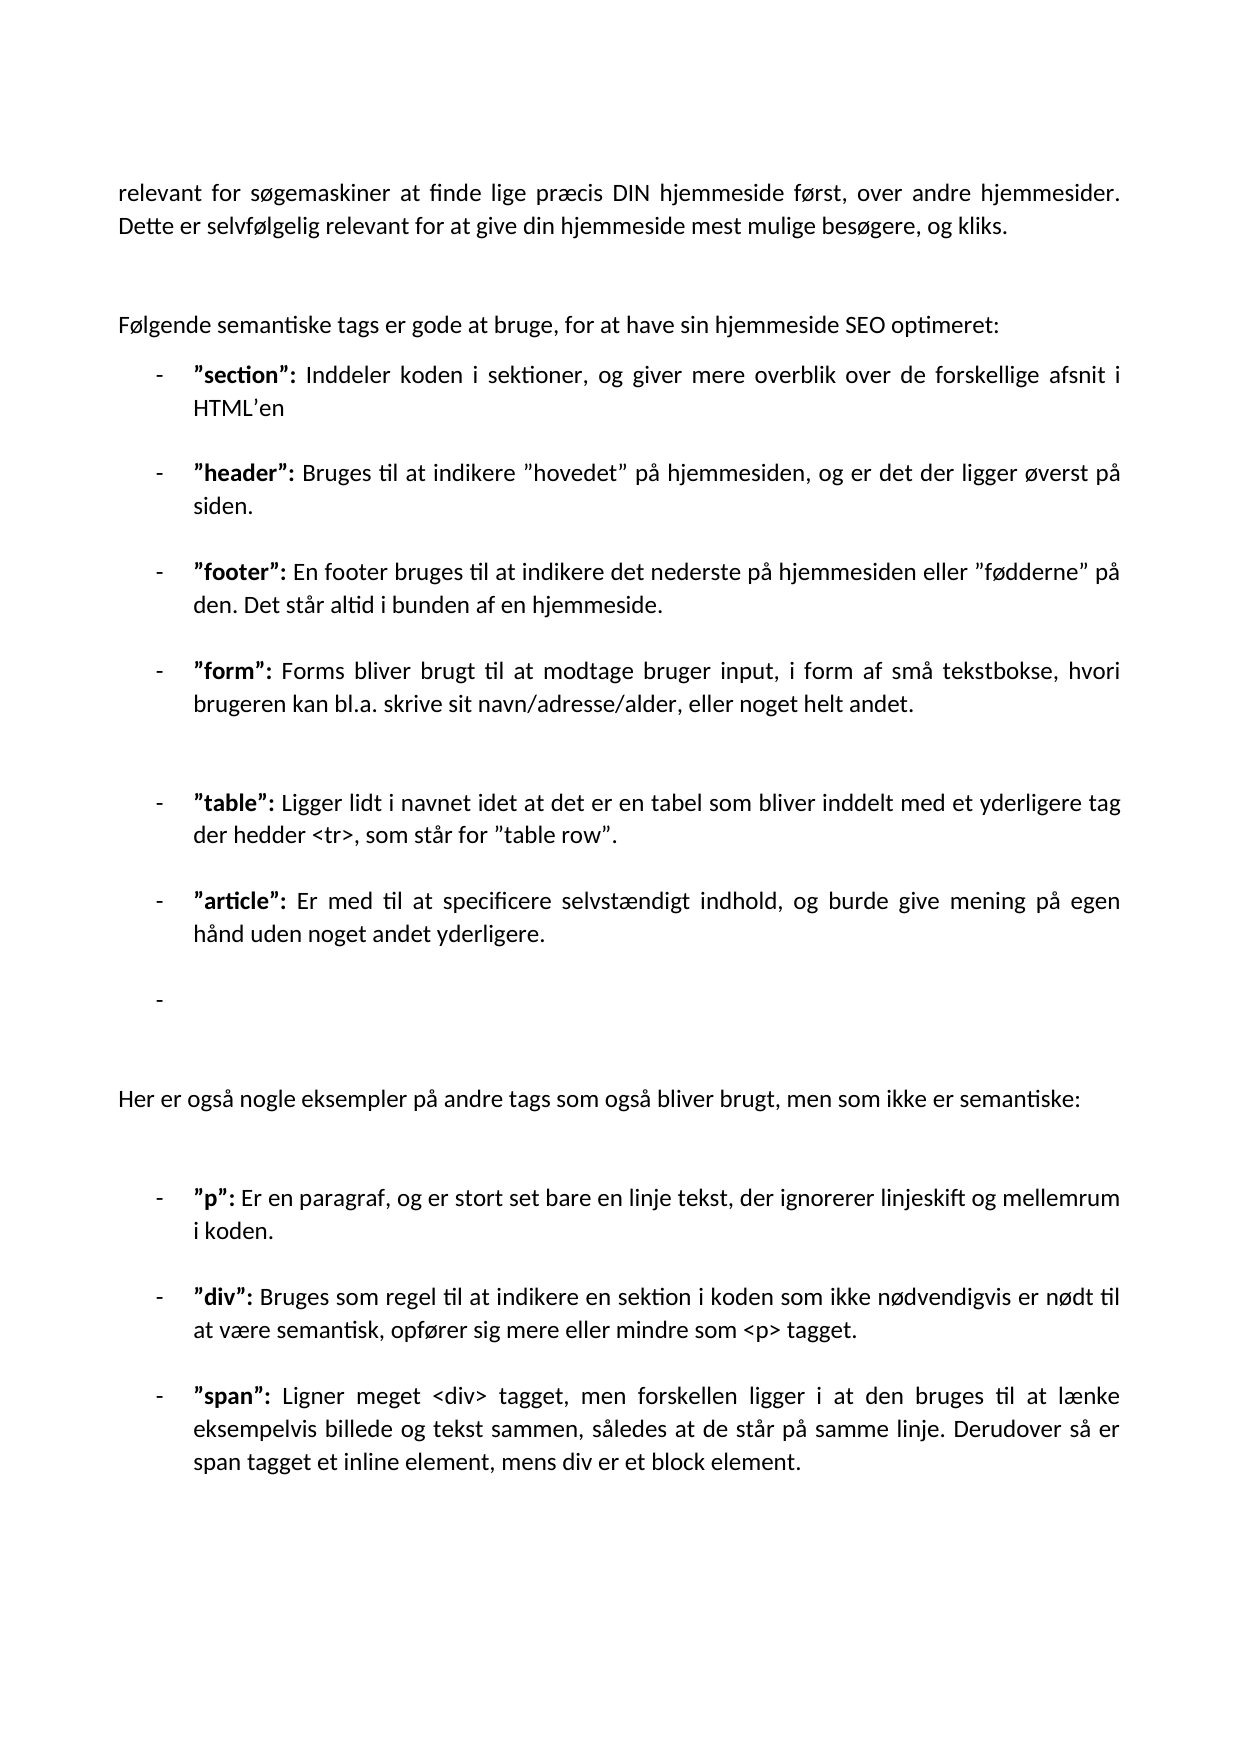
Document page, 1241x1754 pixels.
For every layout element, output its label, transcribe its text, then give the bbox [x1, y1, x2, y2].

list ”footer”: En footer bruges til at indikere det nederste på hjemmesiden eller ”fødderne” på den. Det står altid i bunden af en hjemmeside. [156, 556, 1122, 620]
list ”article”: Er med til at specificere selvstændigt indhold, og burde give mening på egen hånd uden noget andet yderligere. [156, 886, 1122, 949]
list ”p”: Er en paragraf, og er stort set bare en linje tekst, der ignorerer linjeskift og mellemrum i koden. [156, 1183, 1122, 1246]
list ”header”: Bruges til at indikere ”hovedet” på hjemmesiden, og er det der ligger øverst på siden. [156, 458, 1122, 521]
list ”div”: Bruges som regel til at indikere en sektion i koden som ikke nødvendigvis er nødt til at være semantisk, opfører sig mere eller mindre som <p> tagget. [156, 1281, 1122, 1345]
text Følgende semantiske tags er gode at bruge, for at have sin hjemmeside SEO optimeret: [118, 309, 1122, 340]
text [118, 177, 1122, 241]
list ”table”: Ligger lidt i navnet idet at det er en tabel som bliver inddelt med et yderligere tag der hedder <tr>, som står for ”table row”. [156, 787, 1122, 850]
list ”span”: Ligner meget <div> tagget, men forskellen ligger i at den bruges til at lænke eksempelvis billede og tekst sammen, således at de står på samme linje. Derudover så er span tagget et inline element, mens div er et block element. [156, 1380, 1122, 1476]
list ”form”: Forms bliver brugt til at modtage bruger input, i form af små tekstbokse, hvori brugeren kan bl.a. skrive sit navn/adresse/alder, eller noget helt andet. [156, 655, 1122, 718]
text Her er også nogle eksempler på andre tags som også bliver brugt, men som ikke er semantiske: [118, 1083, 1122, 1114]
list ”section”: Inddeler koden i sektioner, og giver mere overblik over de forskellige afsnit i HTML’en [156, 359, 1122, 422]
